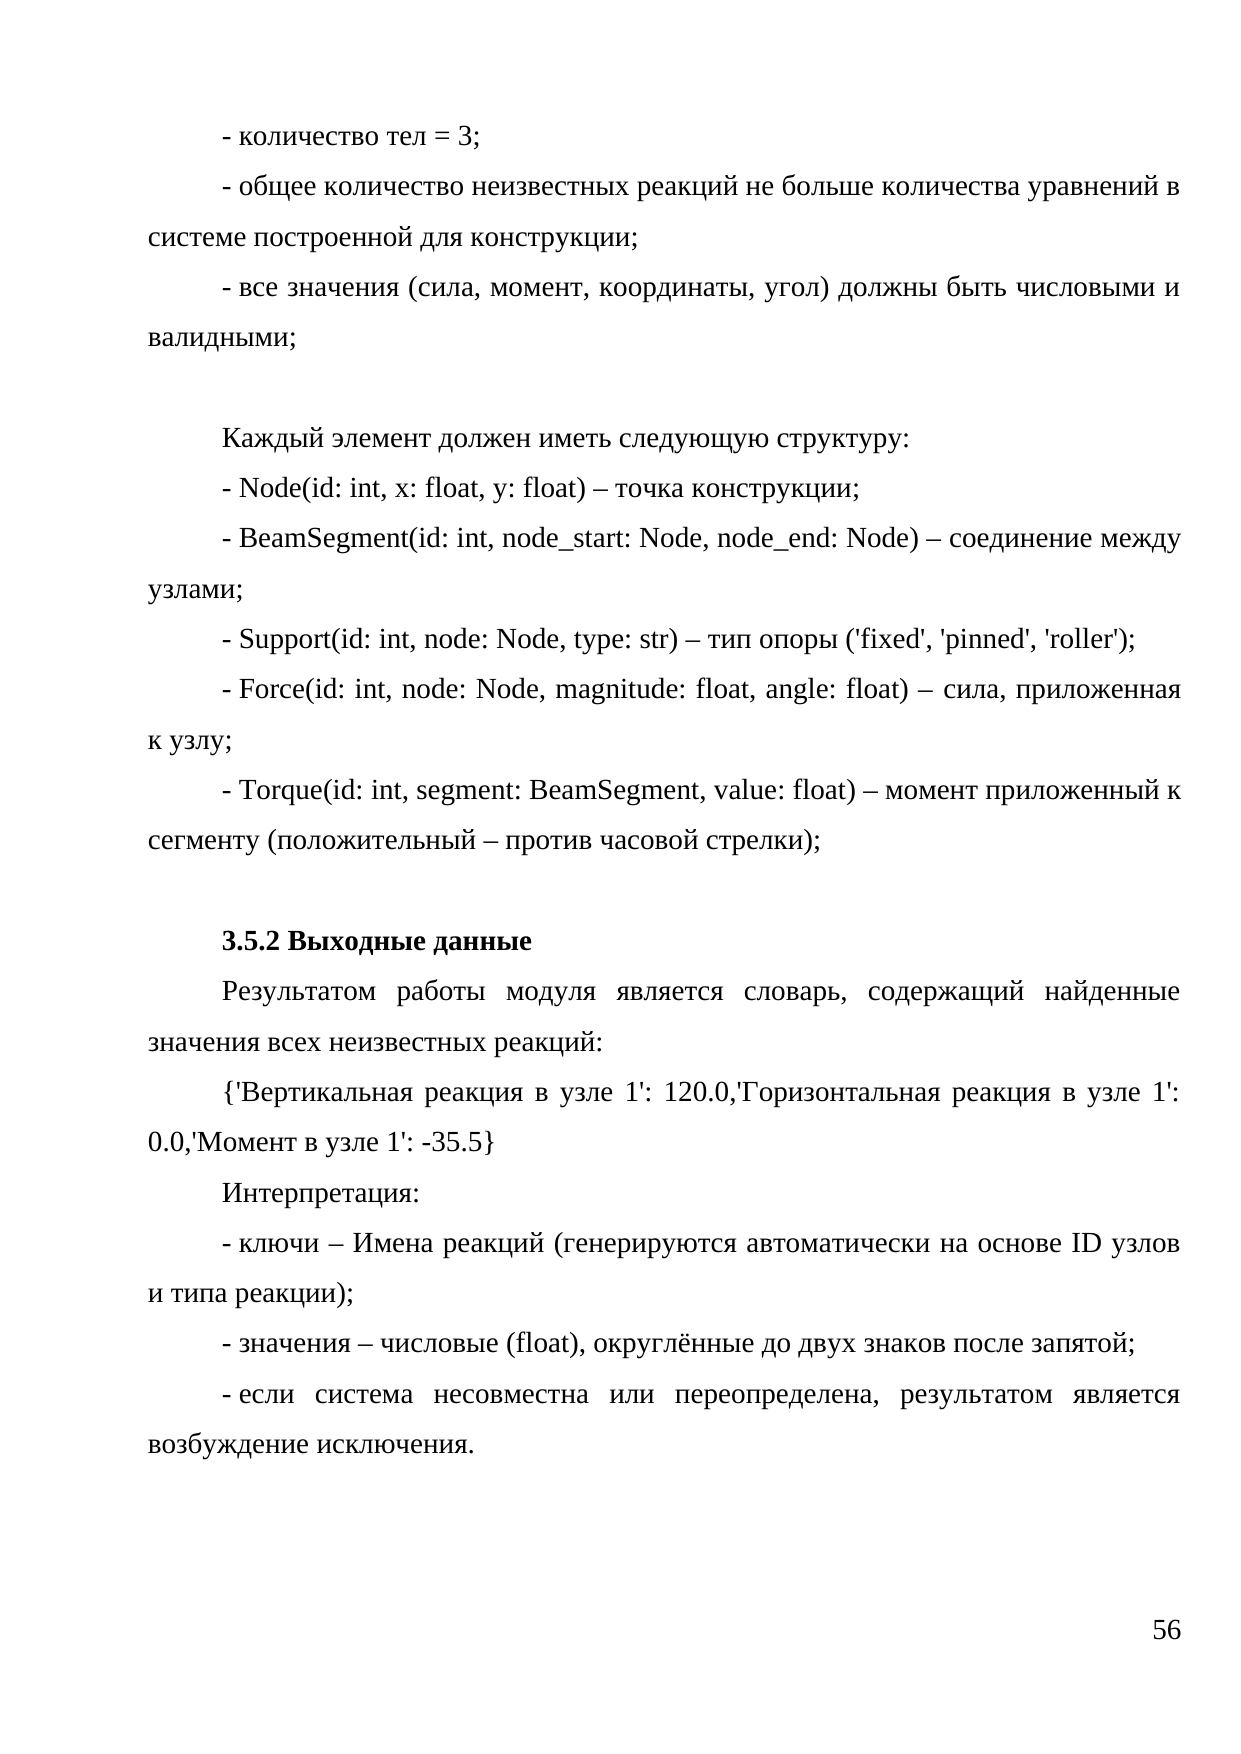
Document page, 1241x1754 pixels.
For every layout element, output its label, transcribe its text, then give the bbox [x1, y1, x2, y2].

list Node(id: int, x: float, y: float) – точка конструкции; [148, 470, 1181, 504]
list общее количество неизвестных реакций не больше количества уравнений в системе построенной для конструкции; [148, 168, 1181, 252]
list количество тел = 3; [148, 118, 1181, 152]
list Force(id: int, node: Node, magnitude: float, angle: float) – сила, приложенная к узлу; [148, 672, 1181, 755]
list ключи – Имена реакций (генерируются автоматически на основе ID узлов и типа реакции); [148, 1225, 1181, 1309]
list Torque(id: int, segment: BeamSegment, value: float) – момент приложенный к сегменту (положительный – против часовой стрелки); [148, 772, 1181, 856]
list если система несовместна или переопределена, результатом является возбуждение исключения. [148, 1376, 1181, 1460]
list BeamSegment(id: int, node_start: Node, node_end: Node) – соединение между узлами; [148, 521, 1181, 604]
text Каждый элемент должен иметь следующую структуру: [148, 420, 1181, 453]
text Интерпретация: [148, 1175, 1181, 1208]
list Support(id: int, node: Node, type: str) – тип опоры ('fixed', 'pinned', 'roller'); [148, 621, 1181, 655]
subtitle 3.5.2 Выходные данные [148, 923, 1181, 957]
text {'Вертикальная реакция в узле 1': 120.0,'Горизонтальная реакция в узле 1': 0.0,'Момент в узле 1': -35.5} [148, 1074, 1181, 1158]
text Результатом работы модуля является словарь, содержащий найденные значения всех неизвестных реакций: [148, 973, 1181, 1057]
list все значения (сила, момент, координаты, угол) должны быть числовыми и валидными; [148, 269, 1181, 353]
list значения – числовые (float), округлённые до двух знаков после запятой; [148, 1326, 1181, 1359]
